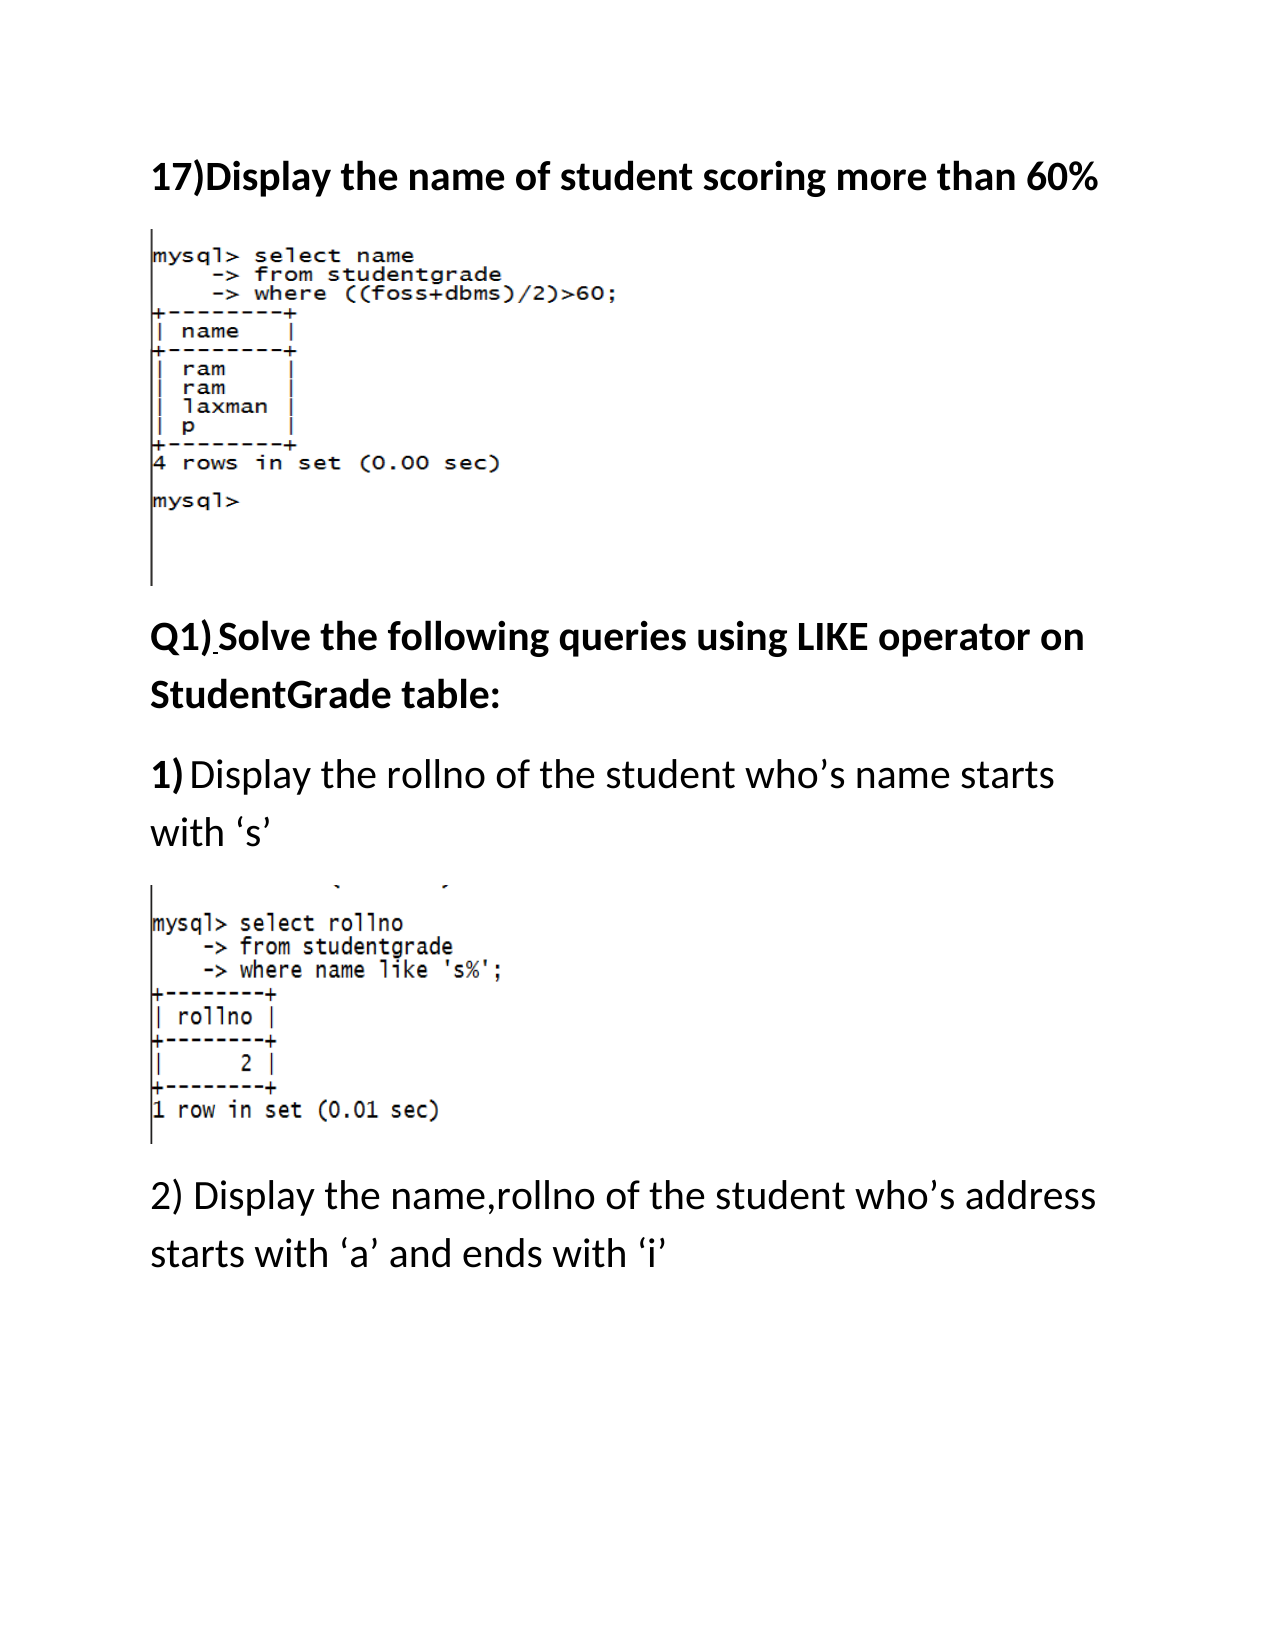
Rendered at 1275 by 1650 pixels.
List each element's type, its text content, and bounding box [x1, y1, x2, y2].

text Q1) Solve the following queries using LIKE operator on StudentGrade table: [150, 610, 1125, 719]
text 2) Display the name,rollno of the student who’s address starts with ‘a’ and ends with ‘i’ [150, 1169, 1125, 1278]
picture [150, 885, 750, 1144]
picture [150, 229, 786, 586]
text 1) Display the rollno of the student who’s name starts with ‘s’ [150, 748, 1125, 857]
text 17)Display the name of student scoring more than 60% [150, 150, 1125, 201]
